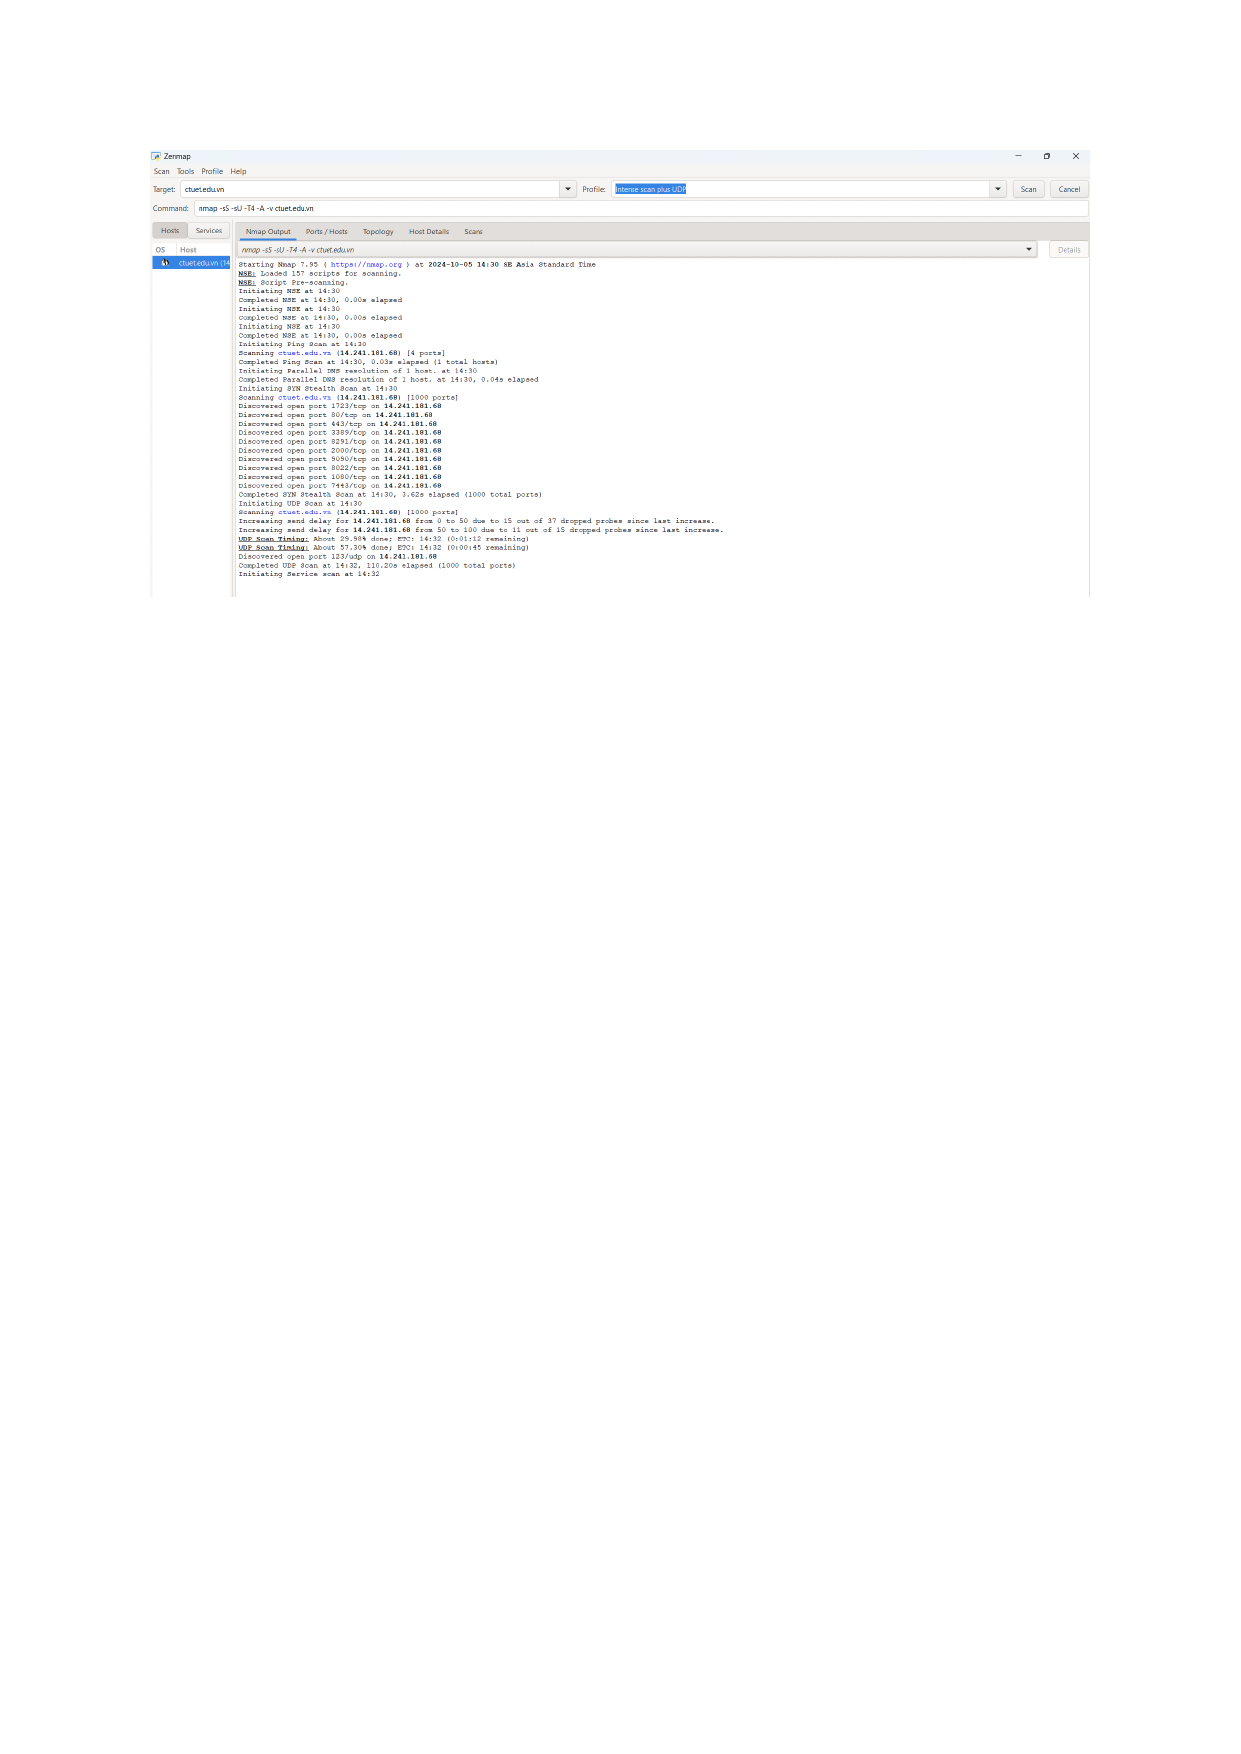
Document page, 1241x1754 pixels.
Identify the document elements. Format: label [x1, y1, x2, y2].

picture [150, 150, 1091, 597]
